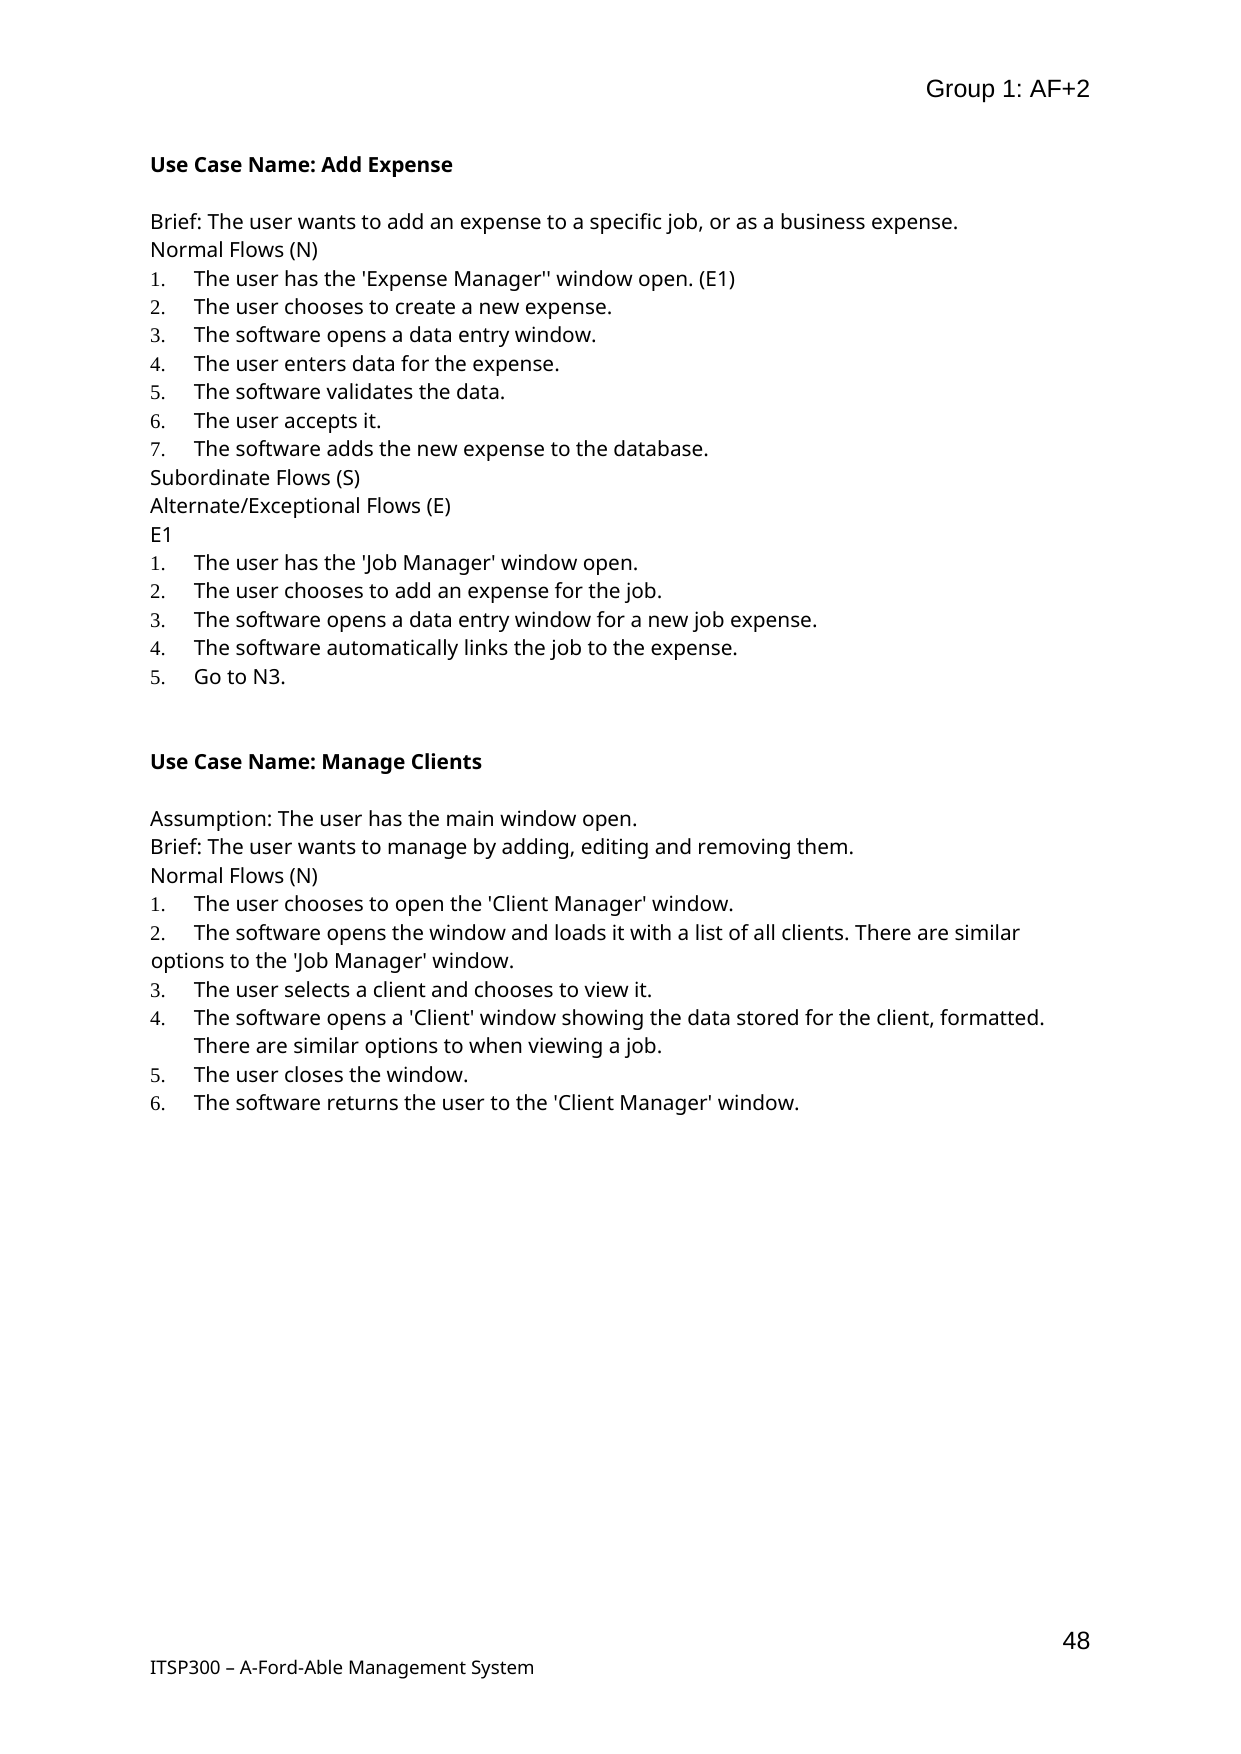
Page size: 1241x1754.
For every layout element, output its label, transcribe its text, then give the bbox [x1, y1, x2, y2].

list The software opens a 'Client' window showing the data stored for the client, formatted. There are similar options to when viewing a job. [150, 1003, 1090, 1060]
list The user closes the window. [150, 1060, 1090, 1088]
list The user chooses to add an expense for the job. [150, 577, 1090, 605]
list The user enters data for the expense. [150, 349, 1090, 377]
text Alternate/Exceptional Flows (E) [150, 491, 1090, 520]
list Go to N3. [150, 662, 1090, 690]
list The software opens a data entry window for a new job expense. [150, 605, 1090, 633]
text E1 [150, 520, 1090, 548]
list The software opens a data entry window. [150, 321, 1090, 349]
text Brief: The user wants to manage by adding, editing and removing them. [150, 832, 1090, 861]
text Use Case Name: Manage Clients [150, 747, 1090, 776]
list The user chooses to open the 'Client Manager' window. [150, 889, 1090, 918]
list The user selects a client and chooses to view it. [150, 975, 1090, 1003]
list The user chooses to create a new expense. [150, 292, 1090, 321]
list The user has the 'Expense Manager'' window open. (E1) [150, 264, 1090, 292]
list The software opens the window and loads it with a list of all clients. There are similar options to the 'Job Manager' window. [150, 918, 1090, 975]
text Brief: The user wants to add an expense to a specific job, or as a business expense. [150, 207, 1090, 235]
list The software returns the user to the 'Client Manager' window. [150, 1088, 1090, 1117]
text Use Case Name: Add Expense [150, 150, 1090, 178]
list The user has the 'Job Manager' window open. [150, 548, 1090, 577]
list The software validates the data. [150, 377, 1090, 406]
list The software adds the new expense to the database. [150, 434, 1090, 463]
list The software automatically links the job to the expense. [150, 633, 1090, 662]
text Assumption: The user has the main window open. [150, 804, 1090, 832]
text Subordinate Flows (S) [150, 463, 1090, 491]
list The user accepts it. [150, 406, 1090, 434]
text Normal Flows (N) [150, 861, 1090, 889]
text Normal Flows (N) [150, 235, 1090, 264]
